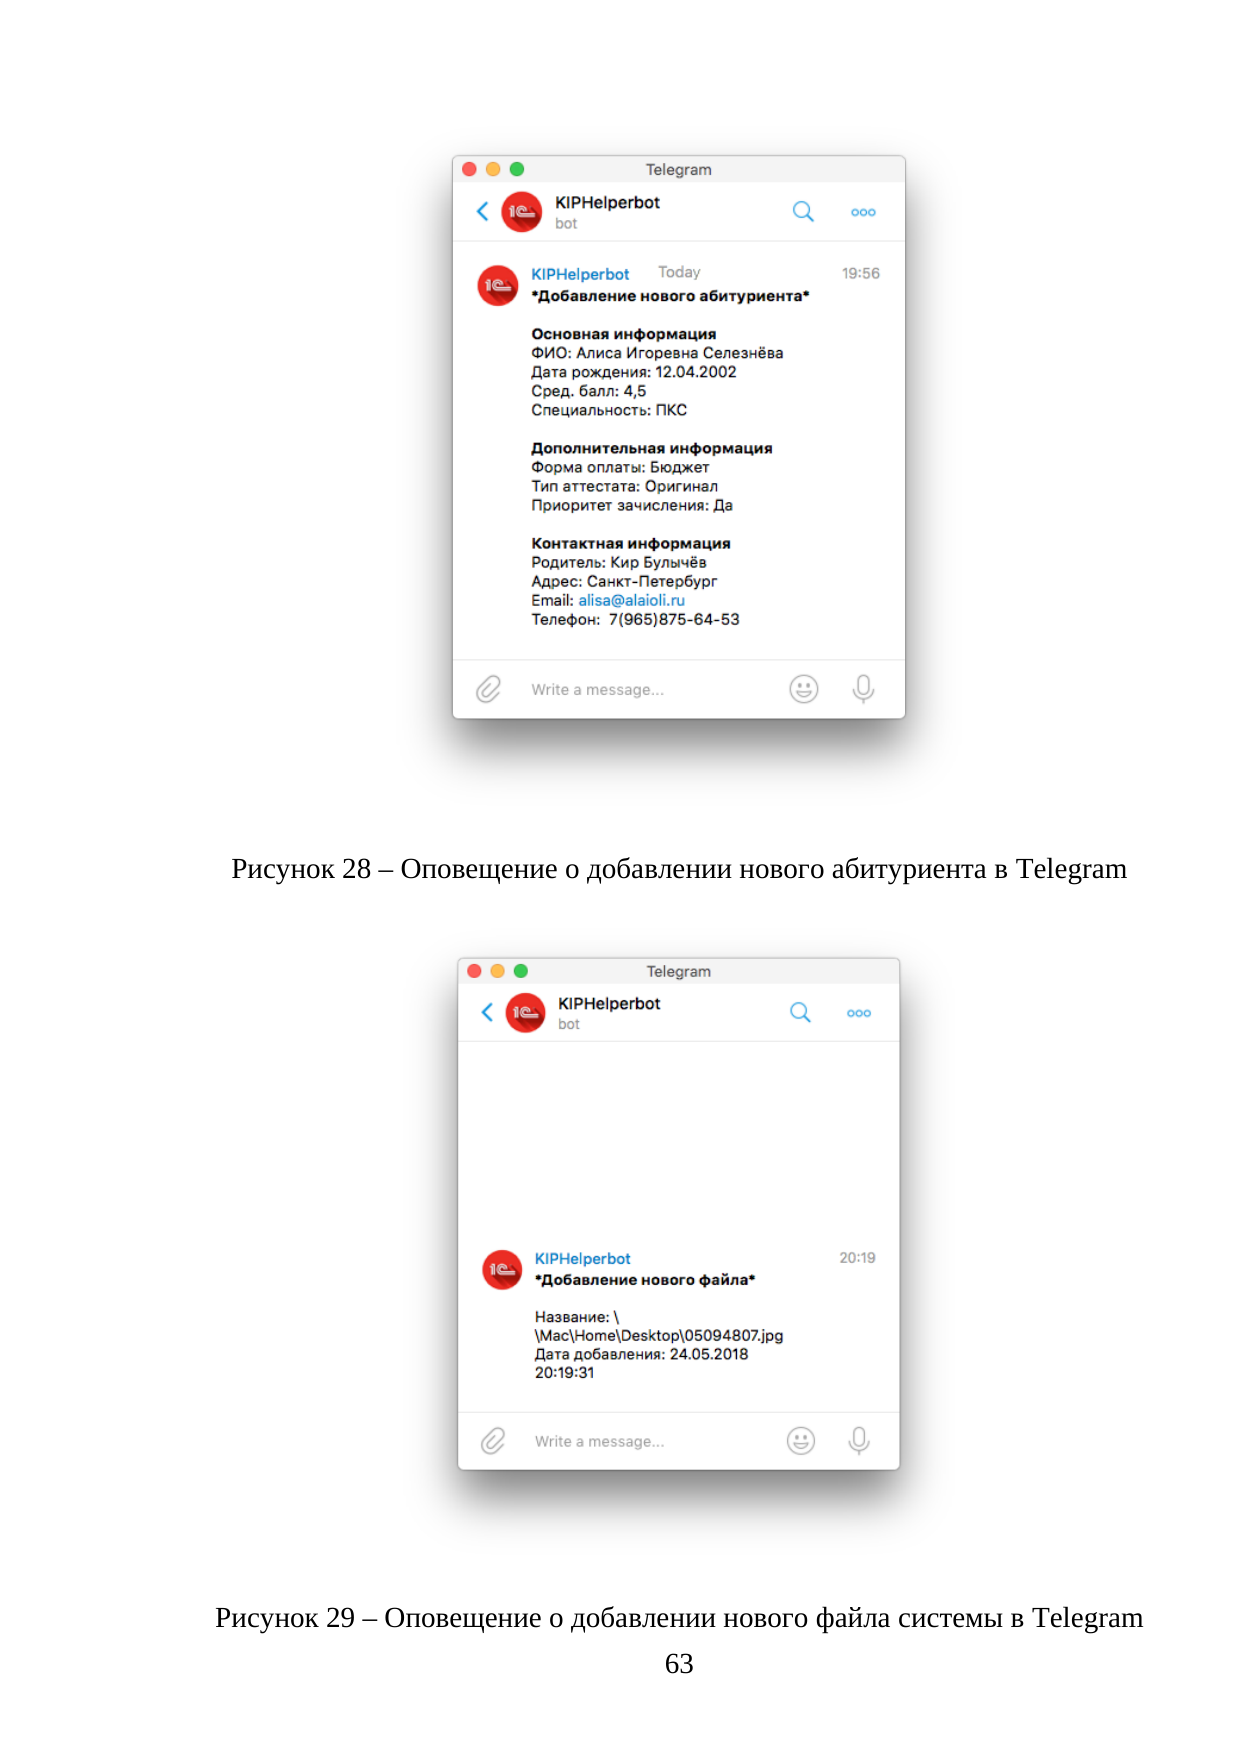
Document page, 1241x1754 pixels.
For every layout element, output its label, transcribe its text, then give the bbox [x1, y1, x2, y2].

text Рисунок 29 – Оповещение о добавлении нового файла системы в Telegram [177, 1601, 1181, 1634]
picture [386, 118, 972, 814]
picture [393, 922, 965, 1563]
text Рисунок 28 – Оповещение о добавлении нового абитуриента в Telegram [177, 851, 1181, 884]
